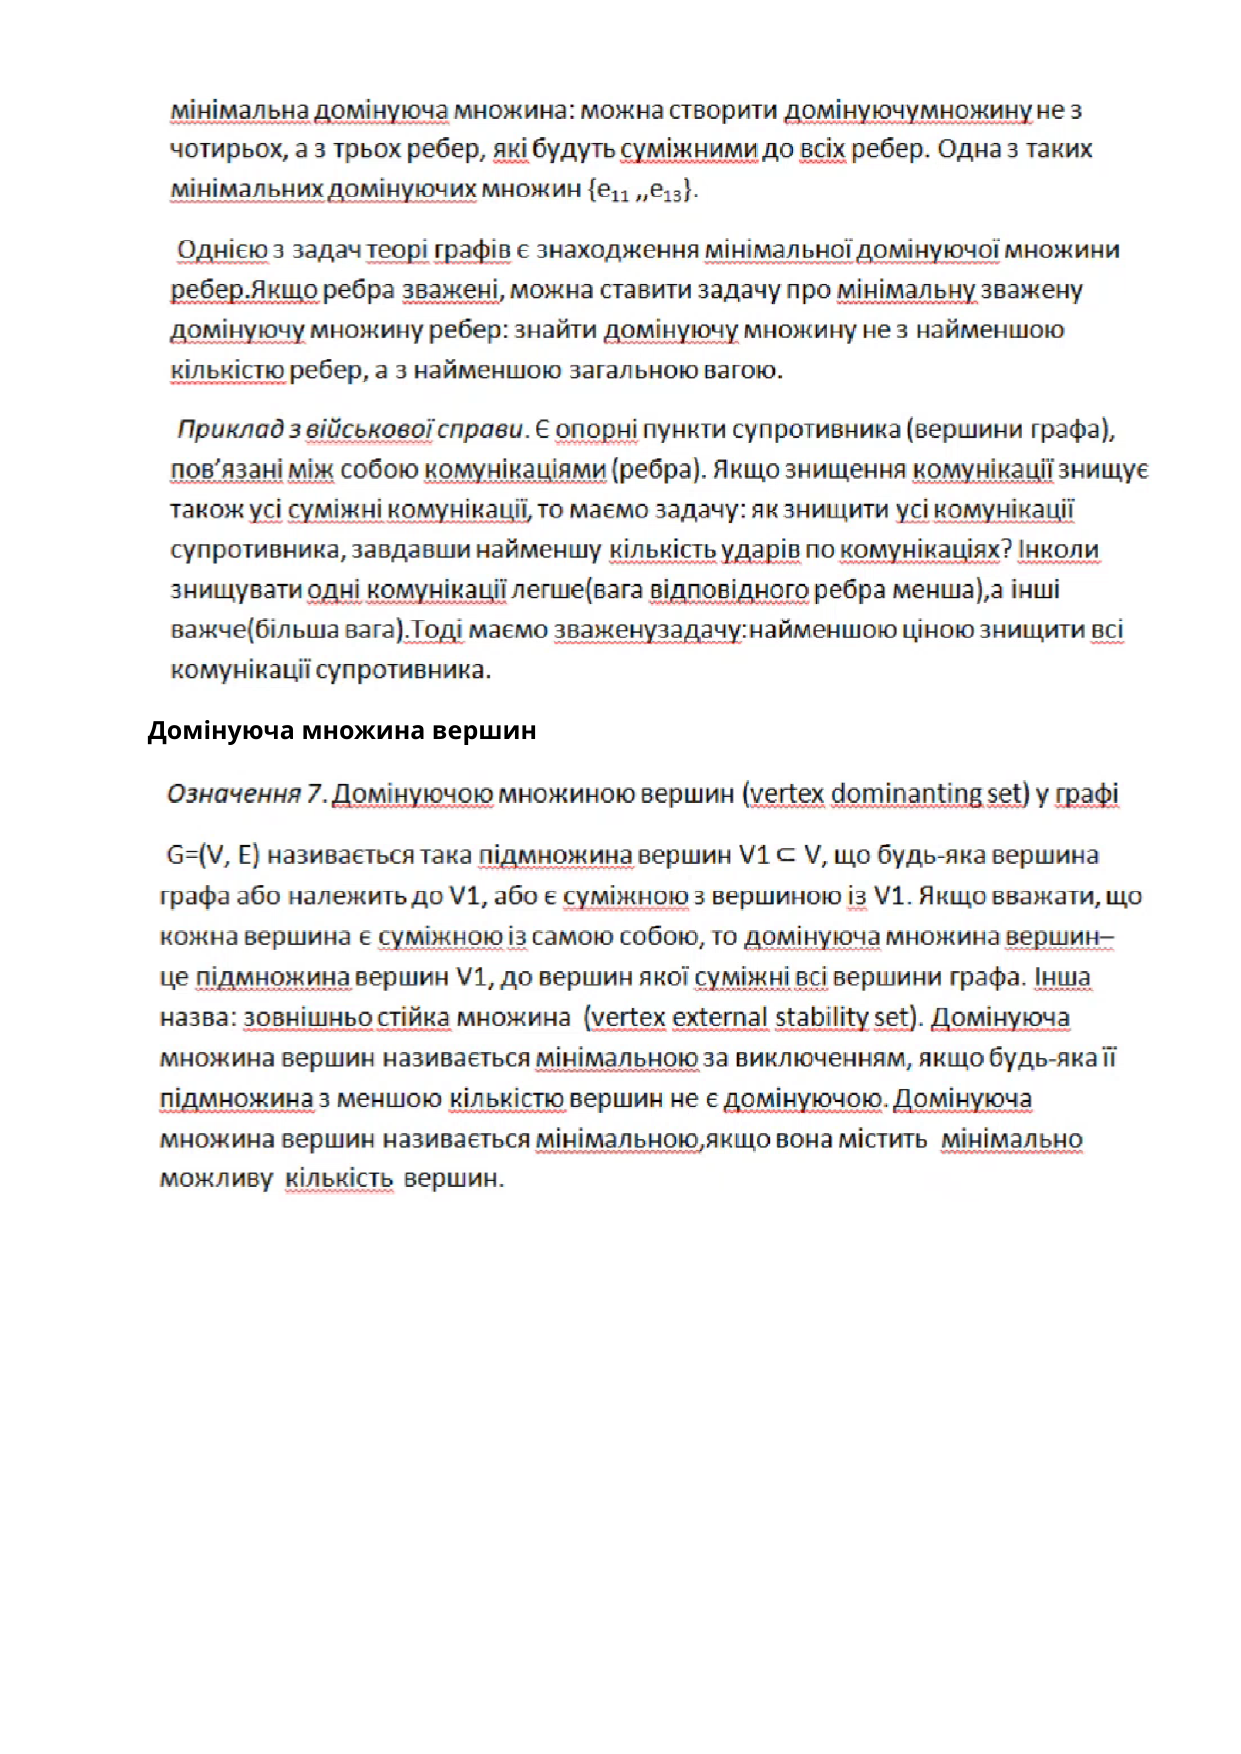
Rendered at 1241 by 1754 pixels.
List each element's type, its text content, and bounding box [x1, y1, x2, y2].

text Домінуюча множина вершин [148, 713, 1152, 747]
picture [147, 768, 1152, 1202]
picture [147, 88, 1152, 691]
